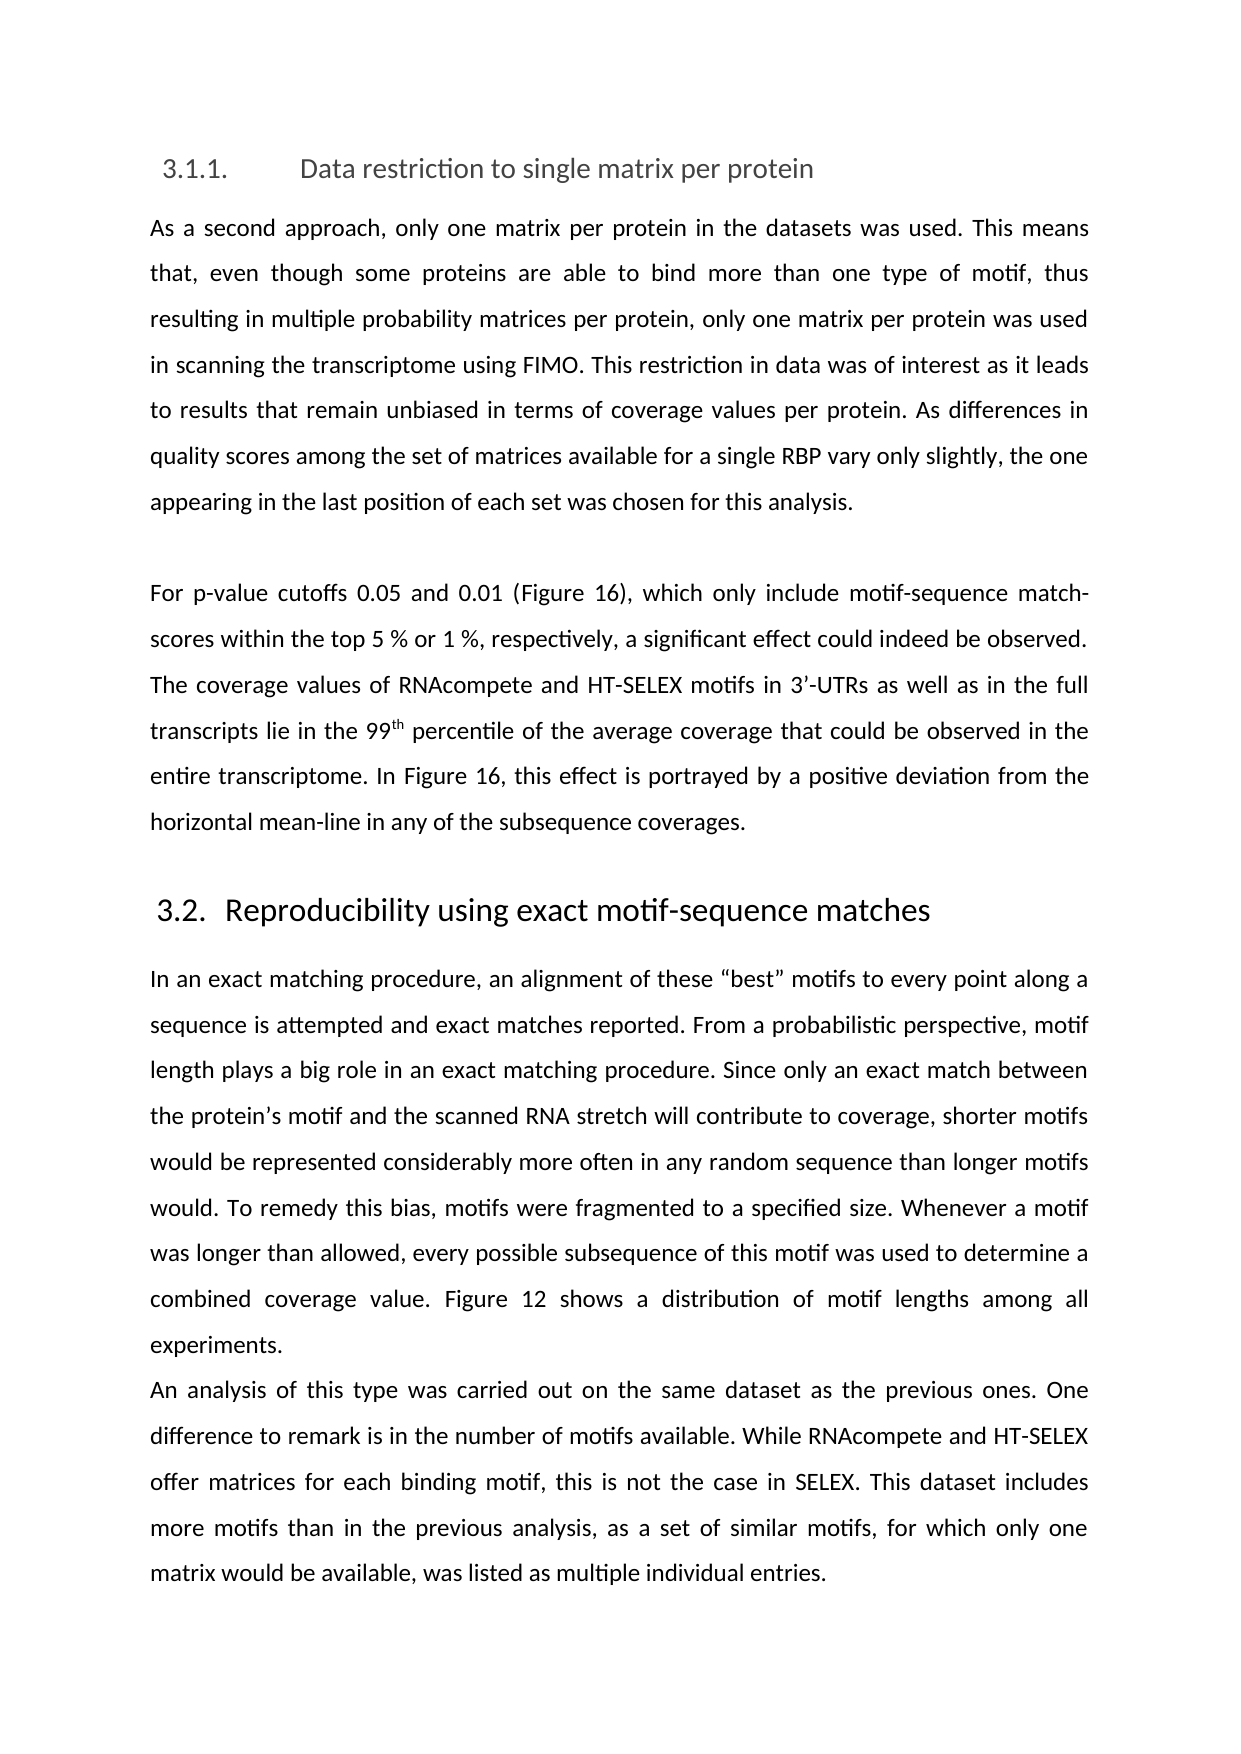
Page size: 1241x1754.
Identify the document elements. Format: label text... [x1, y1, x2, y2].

subtitle Data restriction to single matrix per protein [162, 150, 1090, 186]
subtitle Reproducibility using exact motif-sequence matches [156, 889, 1090, 930]
text As a second approach, only one matrix per protein in the datasets was used. This means that, even though some proteins are able to bind more than one type of motif, thus resulting in multiple probability matrices per protein, only one matrix per protein was used in scanning the transcriptome using FIMO. This restriction in data was of interest as it leads to results that remain unbiased in terms of coverage values per protein. As differences in quality scores among the set of matrices available for a single RBP vary only slightly, the one appearing in the last position of each set was chosen for this analysis. [150, 212, 1090, 517]
text An analysis of this type was carried out on the same dataset as the previous ones. One difference to remark is in the number of motifs available. While RNAcompete and HT-SELEX offer matrices for each binding motif, this is not the case in SELEX. This dataset includes more motifs than in the previous analysis, as a set of similar motifs, for which only one matrix would be available, was listed as multiple individual entries. [150, 1374, 1090, 1588]
